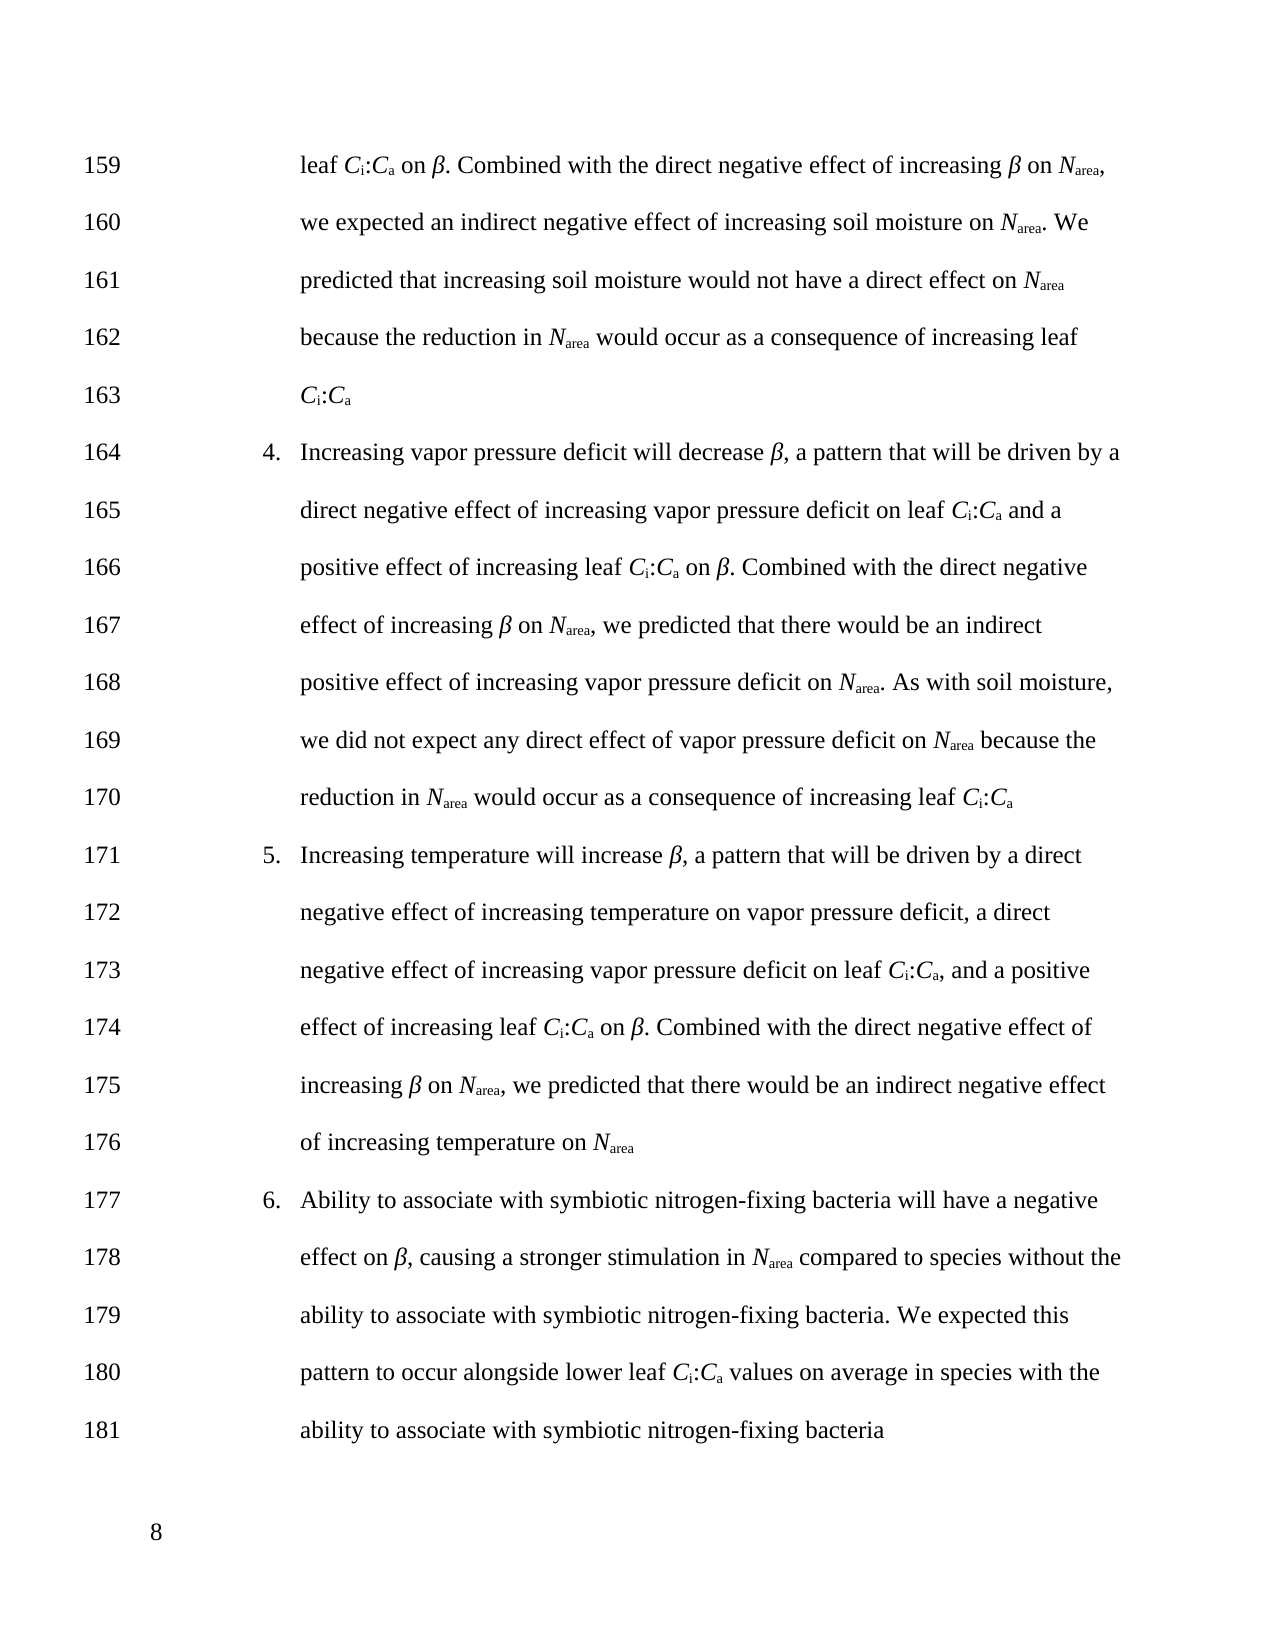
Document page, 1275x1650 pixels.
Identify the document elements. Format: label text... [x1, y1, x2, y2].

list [262, 150, 1125, 409]
list Ability to associate with symbiotic nitrogen-fixing bacteria will have a negative effect on β, causing a stronger stimulation in Narea compared to species without the ability to associate with symbiotic nitrogen-fixing bacteria. We expected this pattern to occur alongside lower leaf Ci:Ca values on average in species with the ability to associate with symbiotic nitrogen-fixing bacteria [262, 1185, 1125, 1444]
list Increasing vapor pressure deficit will decrease β, a pattern that will be driven by a direct negative effect of increasing vapor pressure deficit on leaf Ci:Ca and a positive effect of increasing leaf Ci:Ca on β. Combined with the direct negative effect of increasing β on Narea, we predicted that there would be an indirect positive effect of increasing vapor pressure deficit on Narea. As with soil moisture, we did not expect any direct effect of vapor pressure deficit on Narea because the reduction in Narea would occur as a consequence of increasing leaf Ci:Ca [262, 437, 1125, 811]
list Increasing temperature will increase β, a pattern that will be driven by a direct negative effect of increasing temperature on vapor pressure deficit, a direct negative effect of increasing vapor pressure deficit on leaf Ci:Ca, and a positive effect of increasing leaf Ci:Ca on β. Combined with the direct negative effect of increasing β on Narea, we predicted that there would be an indirect negative effect of increasing temperature on Narea [262, 840, 1125, 1156]
